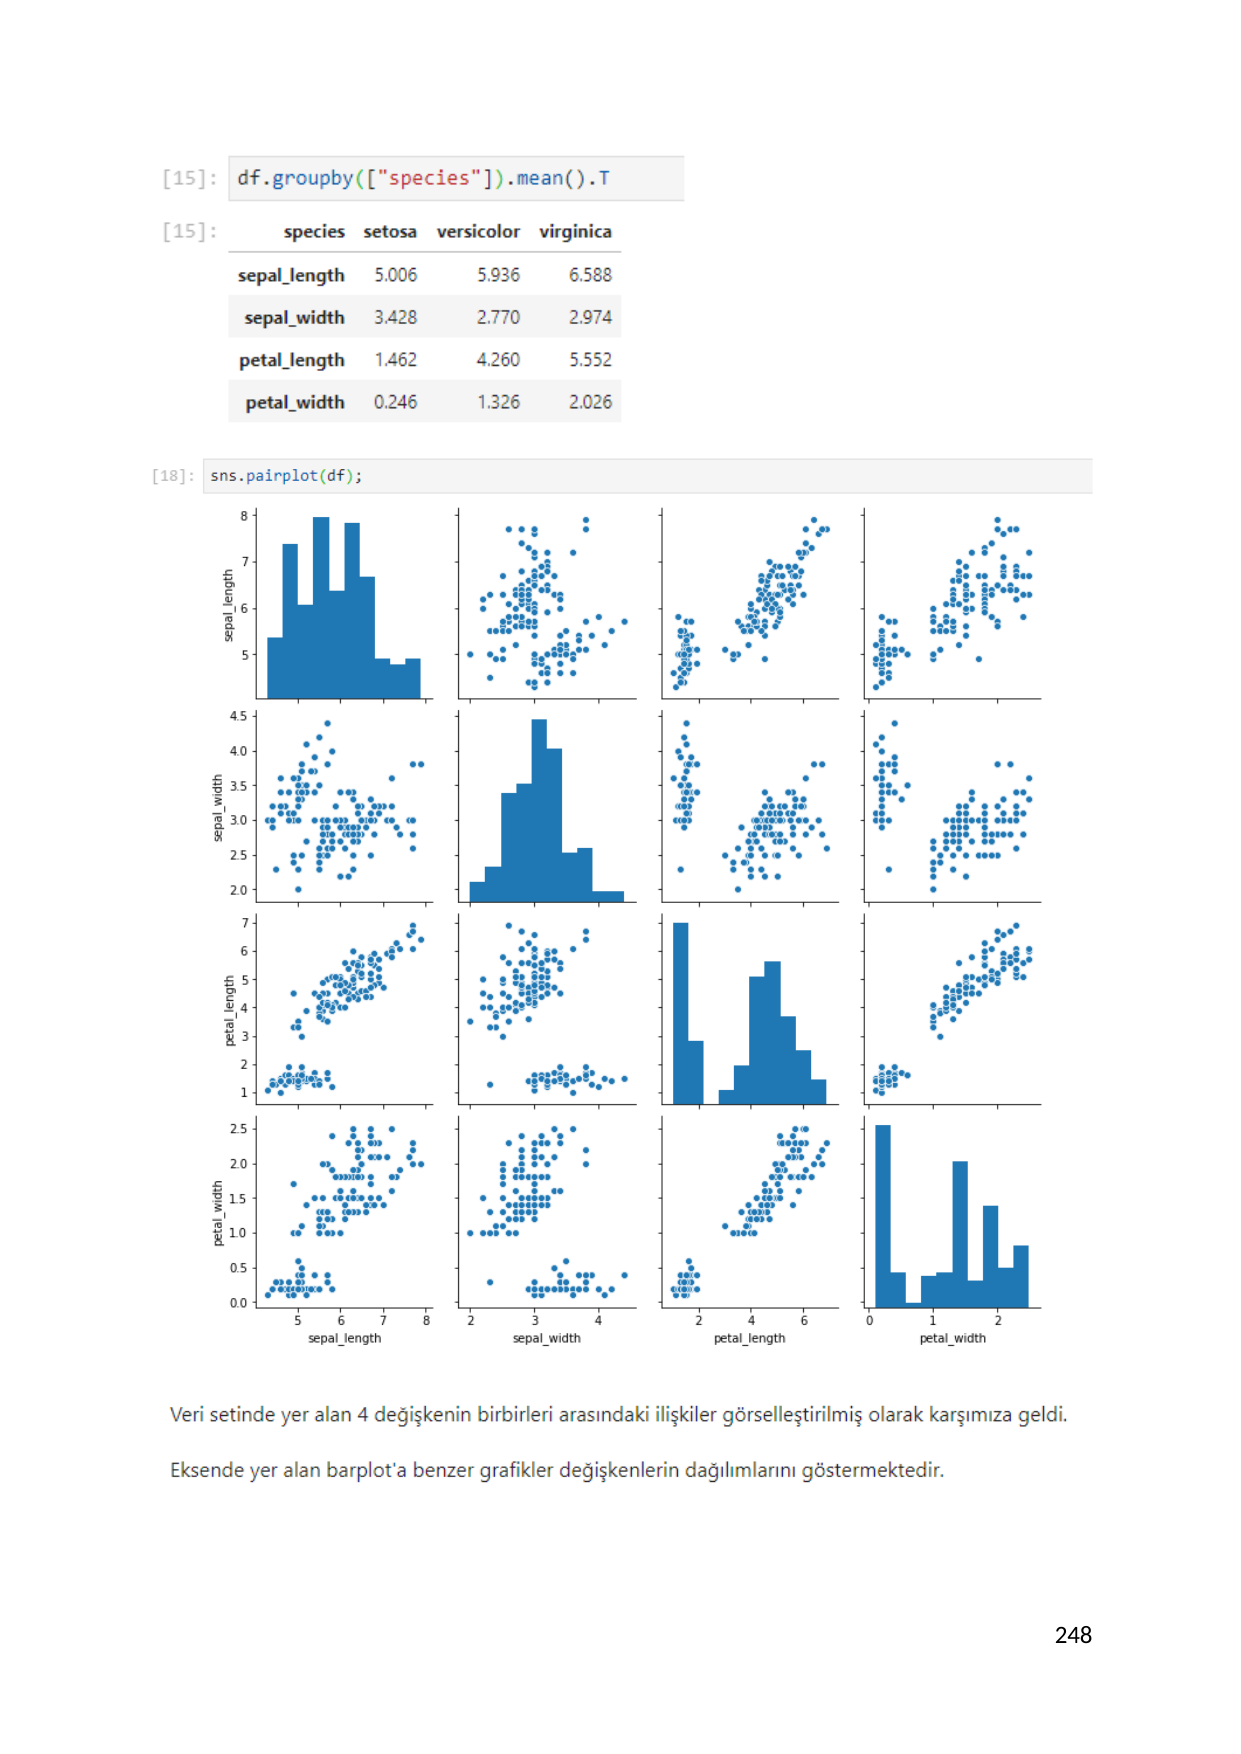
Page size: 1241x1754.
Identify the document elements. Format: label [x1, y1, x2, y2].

picture [147, 147, 685, 436]
picture [147, 1384, 1093, 1490]
picture [147, 454, 1093, 1366]
